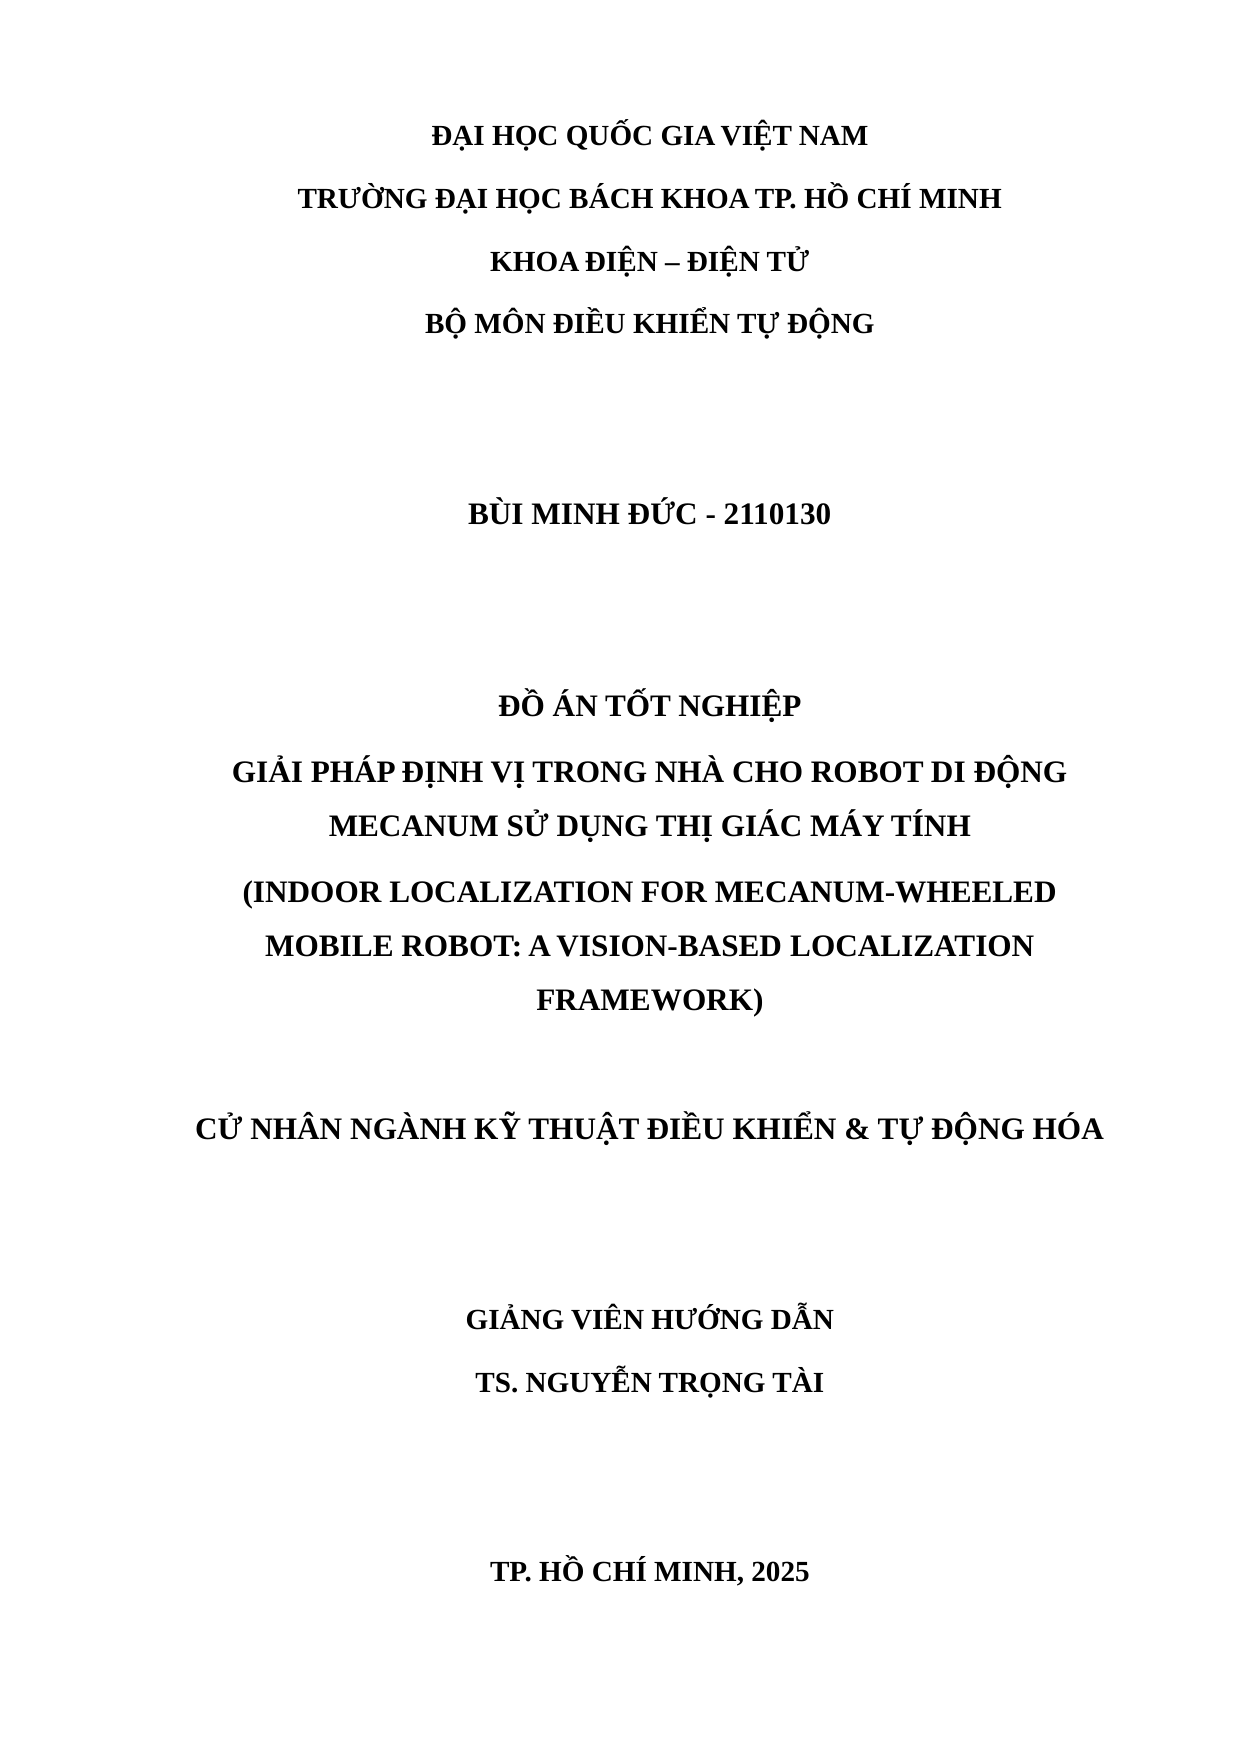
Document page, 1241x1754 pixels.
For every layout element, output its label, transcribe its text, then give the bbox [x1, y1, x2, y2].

text ĐẠI HỌC QUỐC GIA VIỆT NAM [177, 118, 1122, 152]
text KHOA ĐIỆN – ĐIỆN TỬ [177, 244, 1122, 277]
text TS. NGUYỄN TRỌNG TÀI [177, 1365, 1122, 1399]
text BỘ MÔN ĐIỀU KHIỂN TỰ ĐỘNG [177, 307, 1122, 340]
text TRƯỜNG ĐẠI HỌC BÁCH KHOA TP. HỒ CHÍ MINH [177, 181, 1122, 214]
text BÙI MINH ĐỨC - 2110130 [177, 495, 1122, 531]
text TP. HỒ CHÍ MINH, 2025 [177, 1554, 1122, 1587]
text ĐỒ ÁN TỐT NGHIỆP [177, 687, 1122, 723]
text GIẢNG VIÊN HƯỚNG DẪN [177, 1302, 1122, 1336]
text GIẢI PHÁP ĐỊNH VỊ TRONG NHÀ CHO ROBOT DI ĐỘNG MECANUM SỬ DỤNG THỊ GIÁC MÁY TÍNH [177, 753, 1122, 843]
text (INDOOR LOCALIZATION FOR MECANUM-WHEELED MOBILE ROBOT: A VISION-BASED LOCALIZATION FRAMEWORK) [177, 873, 1122, 1017]
text CỬ NHÂN NGÀNH KỸ THUẬT ĐIỀU KHIỂN & TỰ ĐỘNG HÓA [177, 1110, 1122, 1146]
